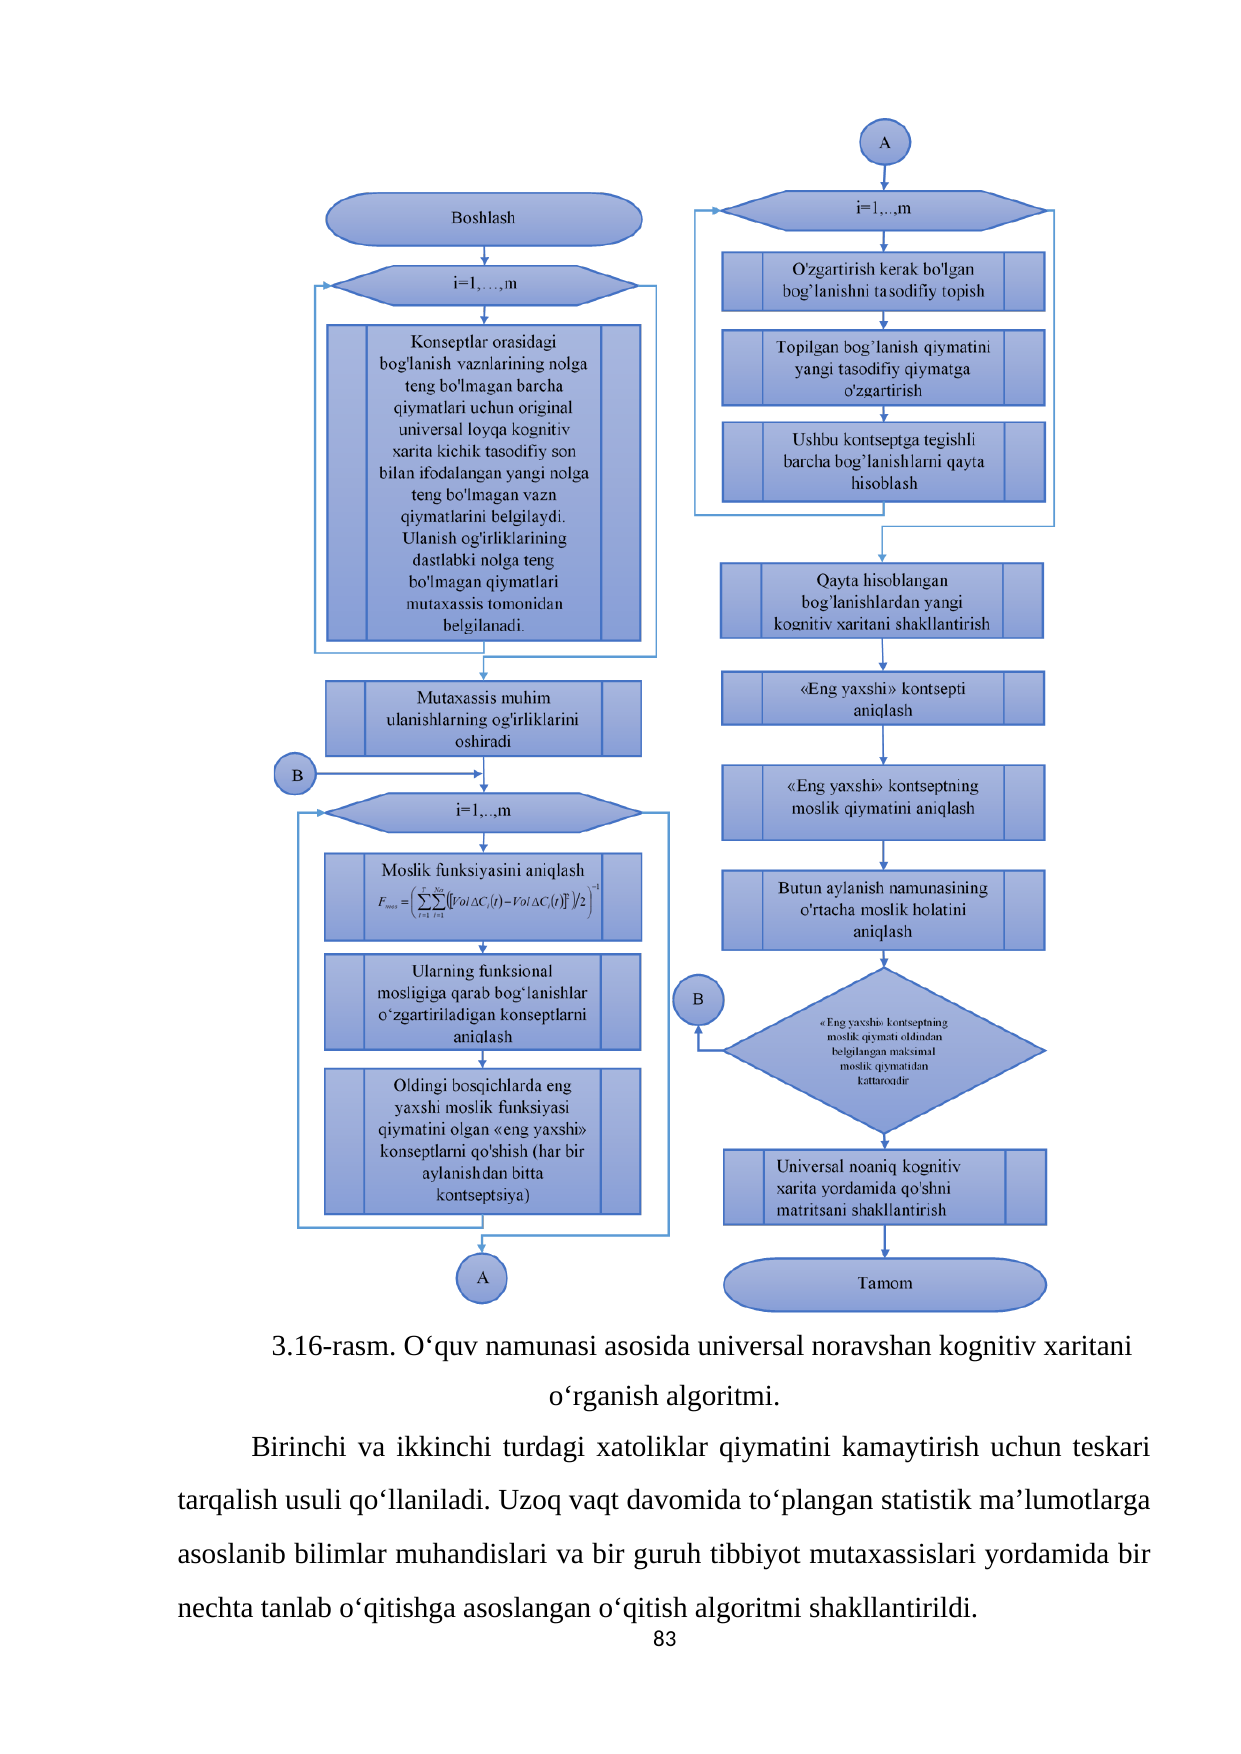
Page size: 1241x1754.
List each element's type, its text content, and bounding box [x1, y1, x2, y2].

text 3.16-rasm. O‘quv namunasi asosida universal noravshan kognitiv xaritani o‘rganish algoritmi. [177, 1328, 1152, 1412]
text Birinchi va ikkinchi turdagi xatoliklar qiymatini kamaytirish uchun teskari tarqalish usuli qo‘llaniladi. Uzoq vaqt davomida to‘plangan statistik ma’lumotlarga asoslanib bilimlar muhandislari va bir guruh tibbiyot mutaxassislari yordamida bir nechta tanlab o‘qitishga asoslangan o‘qitish algoritmi shakllantirildi. [177, 1429, 1152, 1623]
picture [273, 118, 1055, 1315]
